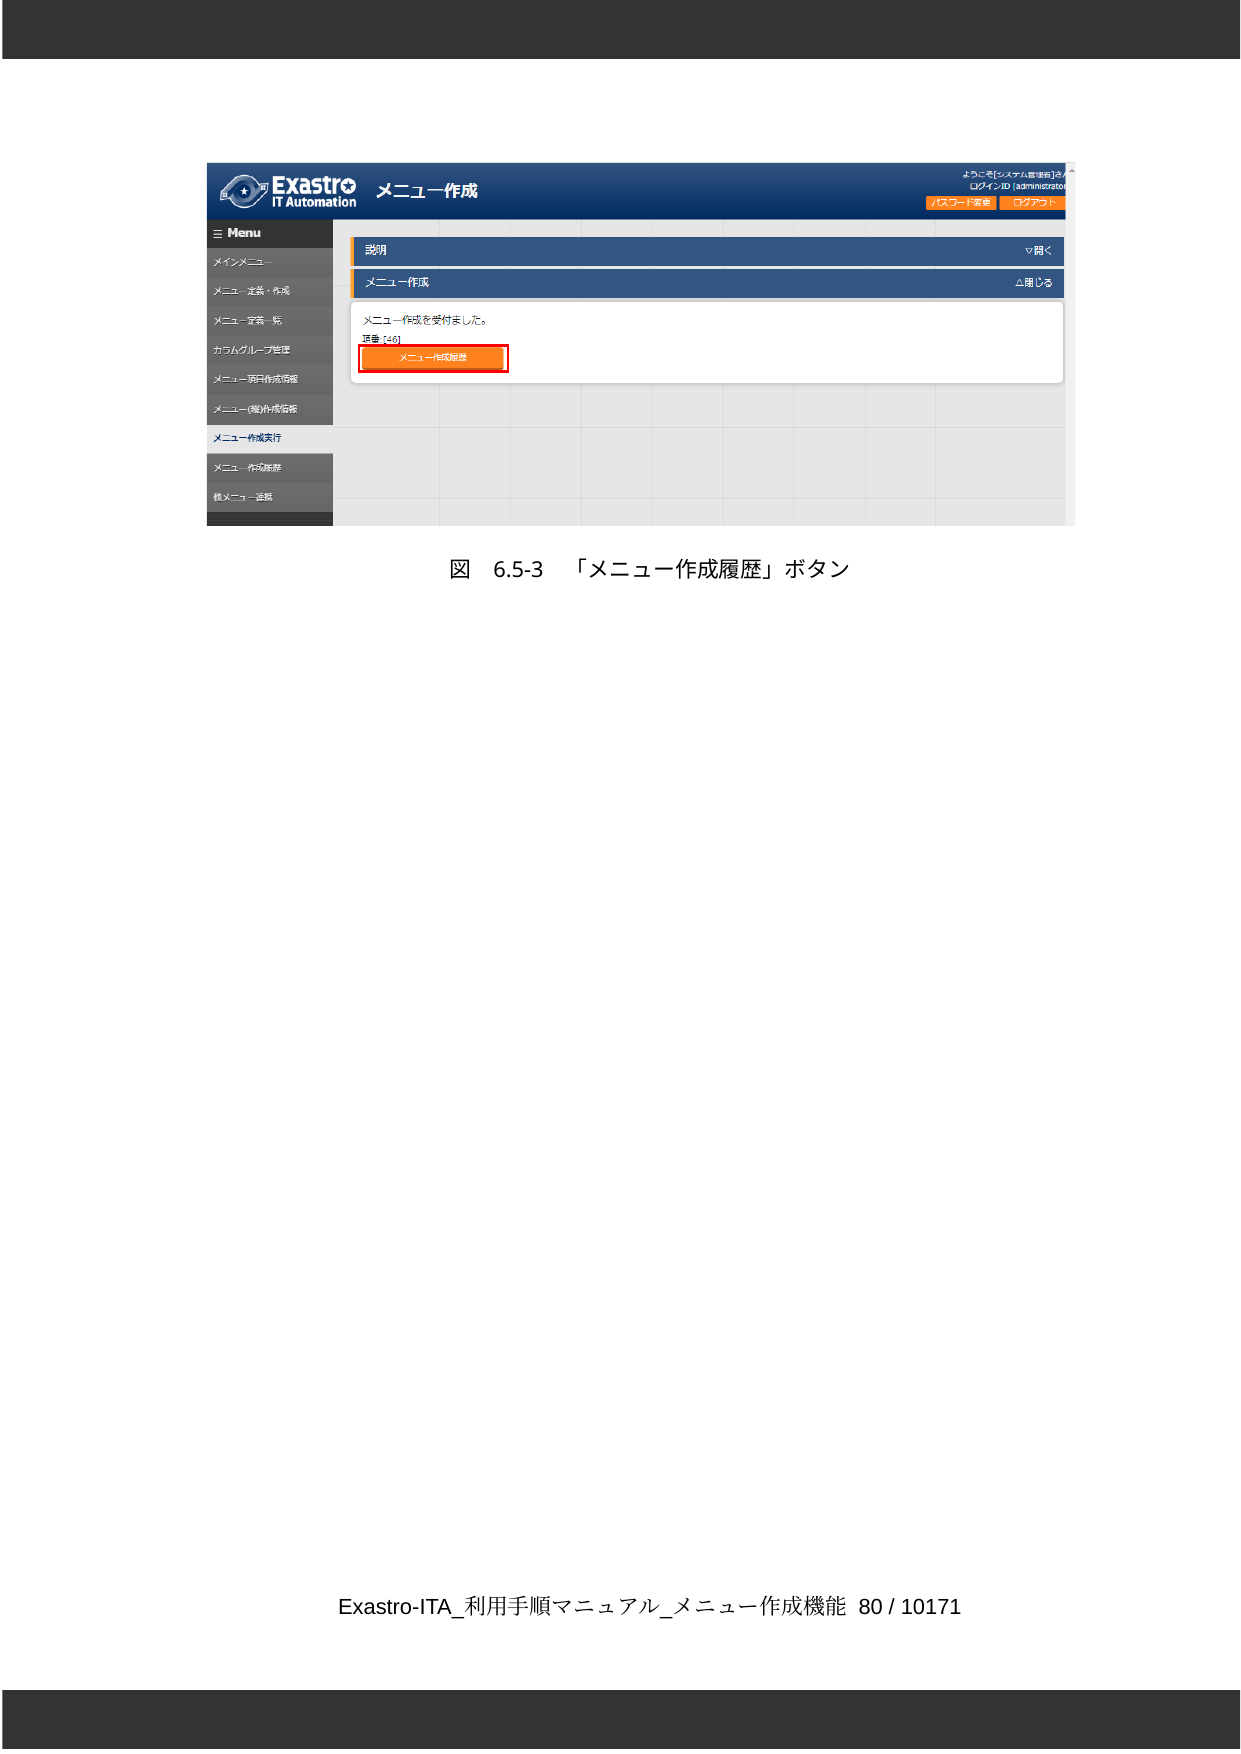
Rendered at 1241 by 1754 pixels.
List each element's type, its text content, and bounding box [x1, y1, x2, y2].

picture [206, 162, 1076, 526]
picture [2, 1690, 1241, 1749]
picture [2, 0, 1241, 59]
text 図 6.5-3 「メニュー作成履歴」ボタン [148, 538, 1152, 597]
